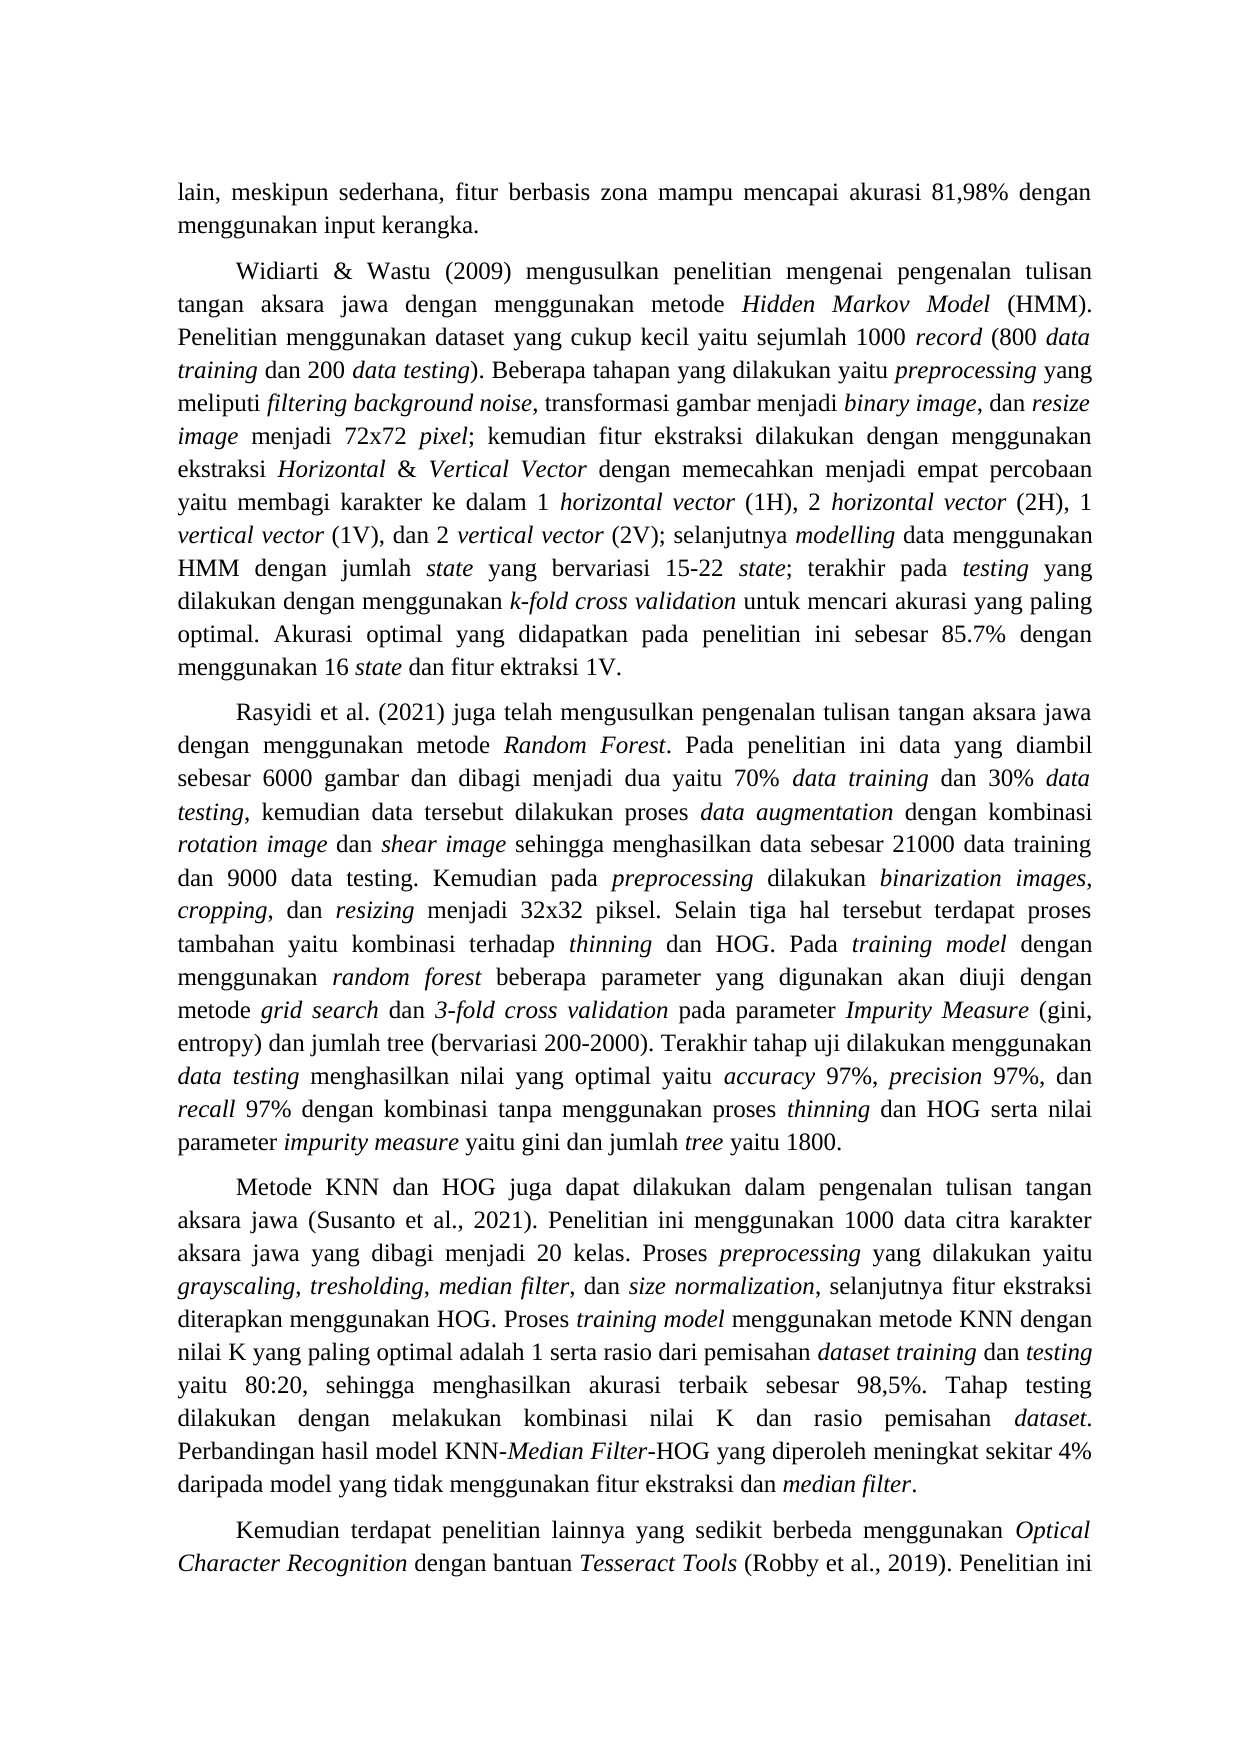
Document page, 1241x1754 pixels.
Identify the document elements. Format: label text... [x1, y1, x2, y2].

text Widiarti & Wastu (2009) mengusulkan penelitian mengenai pengenalan tulisan tangan aksara jawa dengan menggunakan metode Hidden Markov Model (HMM). Penelitian menggunakan dataset yang cukup kecil yaitu sejumlah 1000 record (800 data training dan 200 data testing). Beberapa tahapan yang dilakukan yaitu preprocessing yang meliputi filtering background noise, transformasi gambar menjadi binary image, dan resize image menjadi 72x72 pixel; kemudian fitur ekstraksi dilakukan dengan menggunakan ekstraksi Horizontal & Vertical Vector dengan memecahkan menjadi empat percobaan yaitu membagi karakter ke dalam 1 horizontal vector (1H), 2 horizontal vector (2H), 1 vertical vector (1V), dan 2 vertical vector (2V); selanjutnya modelling data menggunakan HMM dengan jumlah state yang bervariasi 15-22 state; terakhir pada testing yang dilakukan dengan menggunakan k-fold cross validation untuk mencari akurasi yang paling optimal. Akurasi optimal yang didapatkan pada penelitian ini sebesar 85.7% dengan menggunakan 16 state dan fitur ektraksi 1V. [177, 256, 1092, 681]
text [177, 1515, 1092, 1577]
text Metode KNN dan HOG juga dapat dilakukan dalam pengenalan tulisan tangan aksara jawa (Susanto et al., 2021). Penelitian ini menggunakan 1000 data citra karakter aksara jawa yang dibagi menjadi 20 kelas. Proses preprocessing yang dilakukan yaitu grayscaling, tresholding, median filter, dan size normalization, selanjutnya fitur ekstraksi diterapkan menggunakan HOG. Proses training model menggunakan metode KNN dengan nilai K yang paling optimal adalah 1 serta rasio dari pemisahan dataset training dan testing yaitu 80:20, sehingga menghasilkan akurasi terbaik sebesar 98,5%. Tahap testing dilakukan dengan melakukan kombinasi nilai K dan rasio pemisahan dataset. Perbandingan hasil model KNN-Median Filter-HOG yang diperoleh meningkat sekitar 4% daripada model yang tidak menggunakan fitur ekstraksi dan median filter. [177, 1172, 1092, 1498]
text Rasyidi et al. (2021) juga telah mengusulkan pengenalan tulisan tangan aksara jawa dengan menggunakan metode Random Forest. Pada penelitian ini data yang diambil sebesar 6000 gambar dan dibagi menjadi dua yaitu 70% data training dan 30% data testing, kemudian data tersebut dilakukan proses data augmentation dengan kombinasi rotation image dan shear image sehingga menghasilkan data sebesar 21000 data training dan 9000 data testing. Kemudian pada preprocessing dilakukan binarization images, cropping, dan resizing menjadi 32x32 piksel. Selain tiga hal tersebut terdapat proses tambahan yaitu kombinasi terhadap thinning dan HOG. Pada training model dengan menggunakan random forest beberapa parameter yang digunakan akan diuji dengan metode grid search dan 3-fold cross validation pada parameter Impurity Measure (gini, entropy) dan jumlah tree (bervariasi 200-2000). Terakhir tahap uji dilakukan menggunakan data testing menghasilkan nilai yang optimal yaitu accuracy 97%, precision 97%, dan recall 97% dengan kombinasi tanpa menggunakan proses thinning dan HOG serta nilai parameter impurity measure yaitu gini dan jumlah tree yaitu 1800. [177, 697, 1092, 1156]
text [177, 177, 1092, 239]
